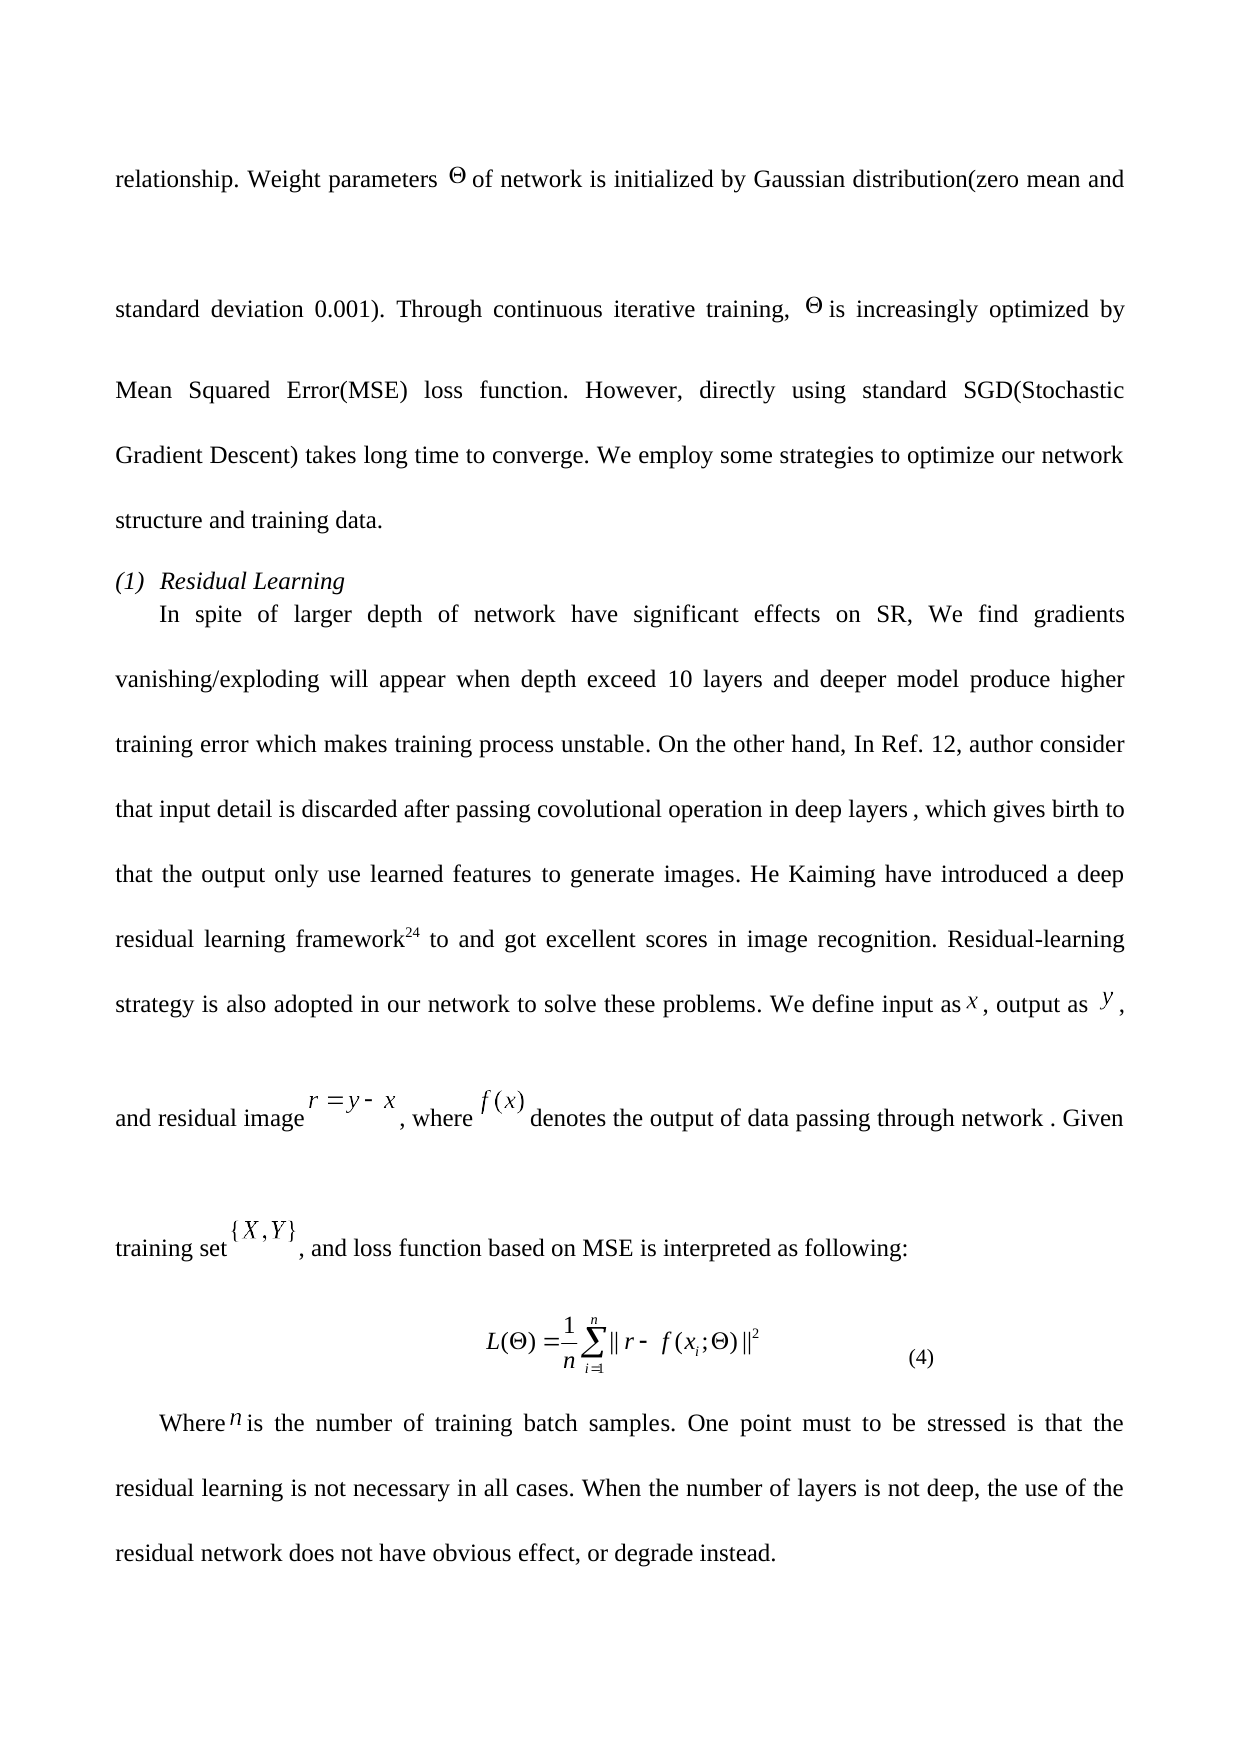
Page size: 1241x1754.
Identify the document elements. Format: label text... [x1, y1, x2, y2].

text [115, 146, 1125, 536]
text (4) [115, 1308, 1125, 1406]
text Whereis the number of training batch samples. One point must to be stressed is that the residual learning is not necessary in all cases. When the number of layers is not deep, the use of the residual network does not have obvious effect, or degrade instead. [115, 1406, 1125, 1568]
text In spite of larger depth of network have significant effects on SR, We find gradients vanishing/exploding will appear when depth exceed 10 layers and deeper model produce higher training error which makes training process unstable. On the other hand, In Ref. 12, author consider that input detail is discarded after passing covolutional operation in deep layers , which gives birth to that the output only use learned features to generate images. He Kaiming have introduced a deep residual learning framework24 to and got excellent scores in image recognition. Residual-learning strategy is also adopted in our network to solve these problems. We define input as, output as , and residual image, wheredenotes the output of data passing through network . Given training set, and loss function based on MSE is interpreted as following: [115, 597, 1125, 1279]
list Residual Learning [115, 564, 1125, 597]
